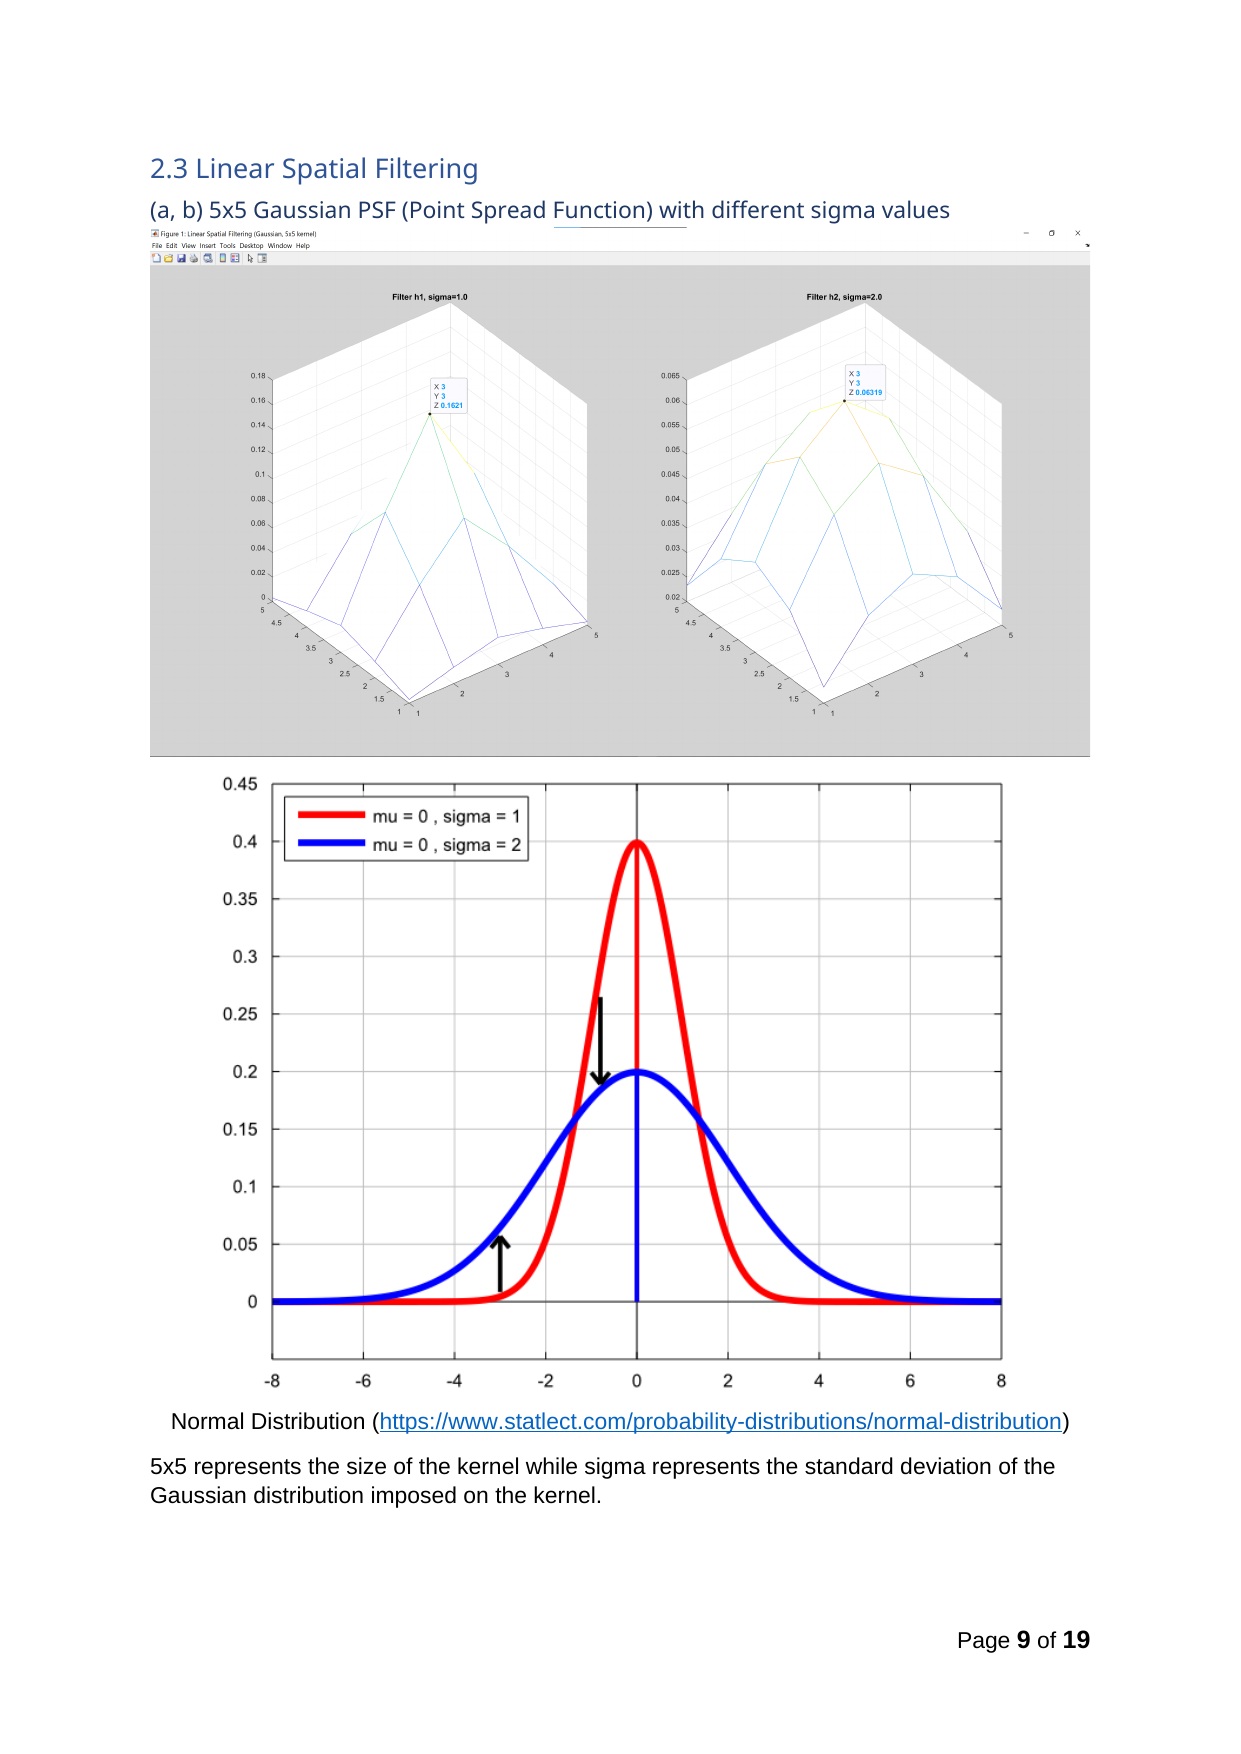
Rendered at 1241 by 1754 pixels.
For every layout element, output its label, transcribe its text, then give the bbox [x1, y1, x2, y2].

picture [150, 775, 1091, 1390]
picture [150, 227, 1091, 757]
text Normal Distribution (https://www.statlect.com/probability-distributions/normal-distribution) [150, 1408, 1090, 1434]
subtitle 2.3 Linear Spatial Filtering [150, 150, 1090, 187]
text 5x5 represents the size of the kernel while sigma represents the standard deviation of the Gaussian distribution imposed on the kernel. [150, 1453, 1090, 1508]
subtitle (a, b) 5x5 Gaussian PSF (Point Spread Function) with different sigma values [150, 194, 1090, 225]
